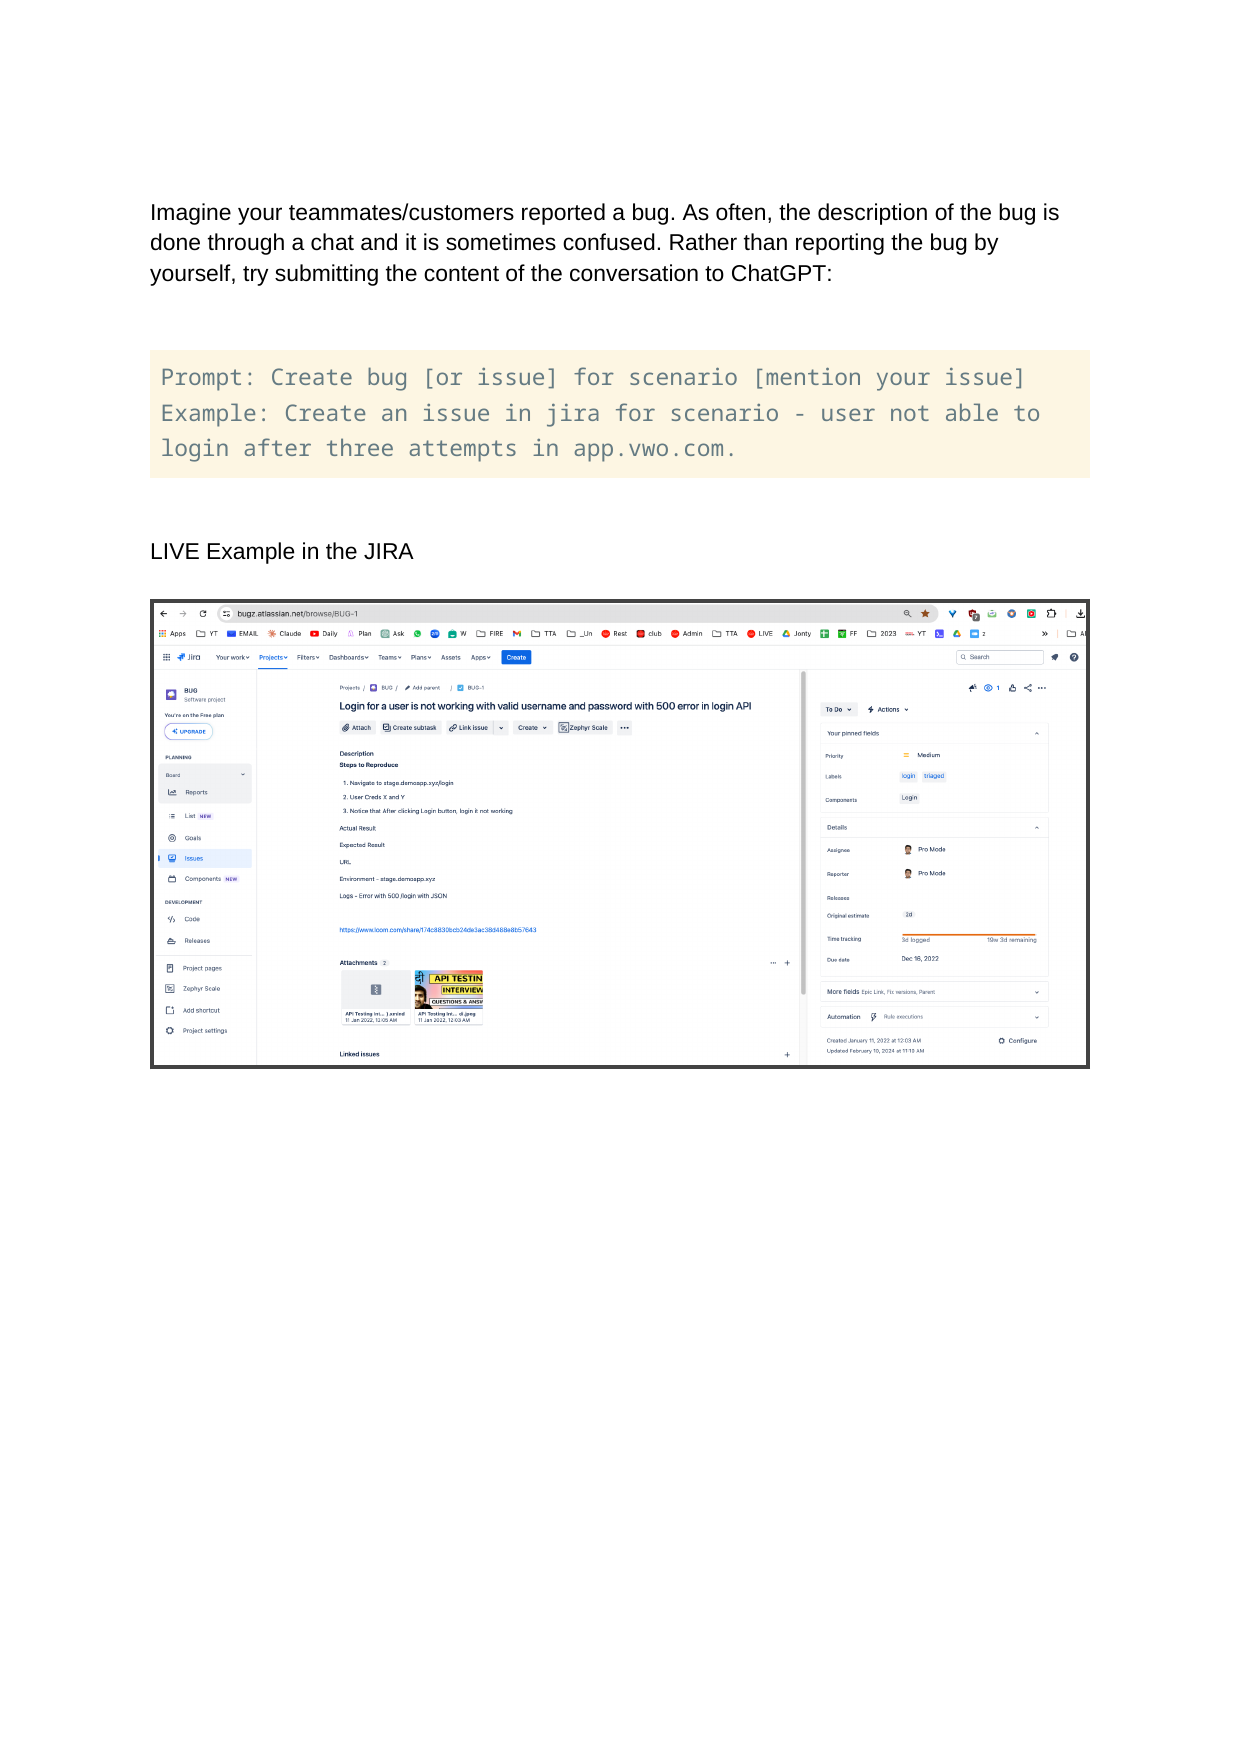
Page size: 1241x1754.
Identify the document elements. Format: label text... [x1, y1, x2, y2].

text LIVE Example in the JIRA [150, 538, 1090, 565]
picture [154, 603, 1086, 1065]
table_header Prompt: Create bug [or issue] for scenario [mention your issue] Example: Create an issue in jira for scenario - user not able to login after three attempts in app.vwo.com. [150, 350, 1090, 478]
text Imagine your teammates/customers reported a bug. As often, the description of the bug is done through a chat and it is sometimes confused. Rather than reporting the bug by yourself, try submitting the content of the conversation to ChatGPT: [150, 199, 1090, 286]
